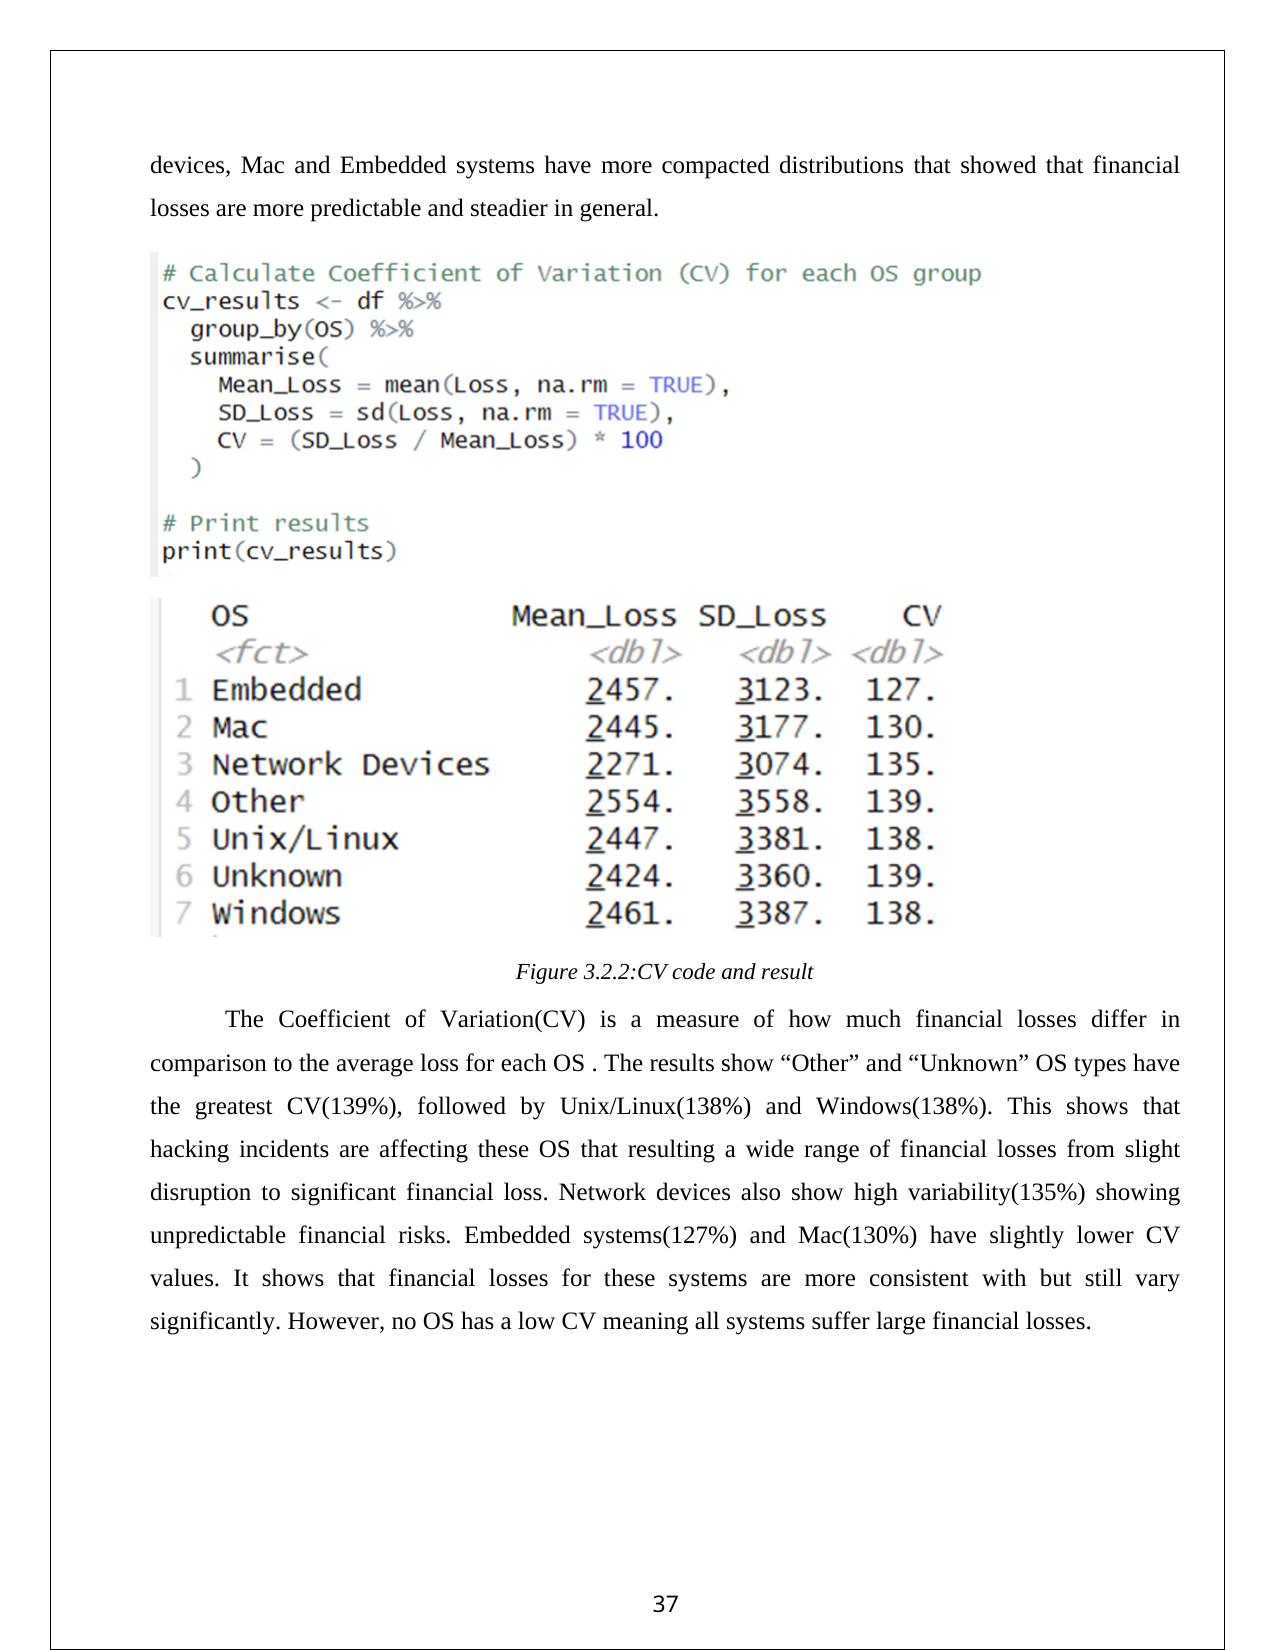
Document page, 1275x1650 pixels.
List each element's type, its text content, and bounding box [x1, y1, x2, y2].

text Figure 3.2.2:CV code and result [150, 958, 1181, 984]
picture [150, 598, 1089, 937]
picture [150, 252, 1090, 577]
text The Coefficient of Variation(CV) is a measure of how much financial losses differ in comparison to the average loss for each OS . The results show “Other” and “Unknown” OS types have the greatest CV(139%), followed by Unix/Linux(138%) and Windows(138%). This shows that hacking incidents are affecting these OS that resulting a wide range of financial losses from slight disruption to significant financial loss. Network devices also show high variability(135%) showing unpredictable financial risks. Embedded systems(127%) and Mac(130%) have slightly lower CV values. It shows that financial losses for these systems are more consistent with but still vary significantly. However, no OS has a low CV meaning all systems suffer large financial losses. [150, 1004, 1181, 1335]
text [150, 150, 1181, 222]
